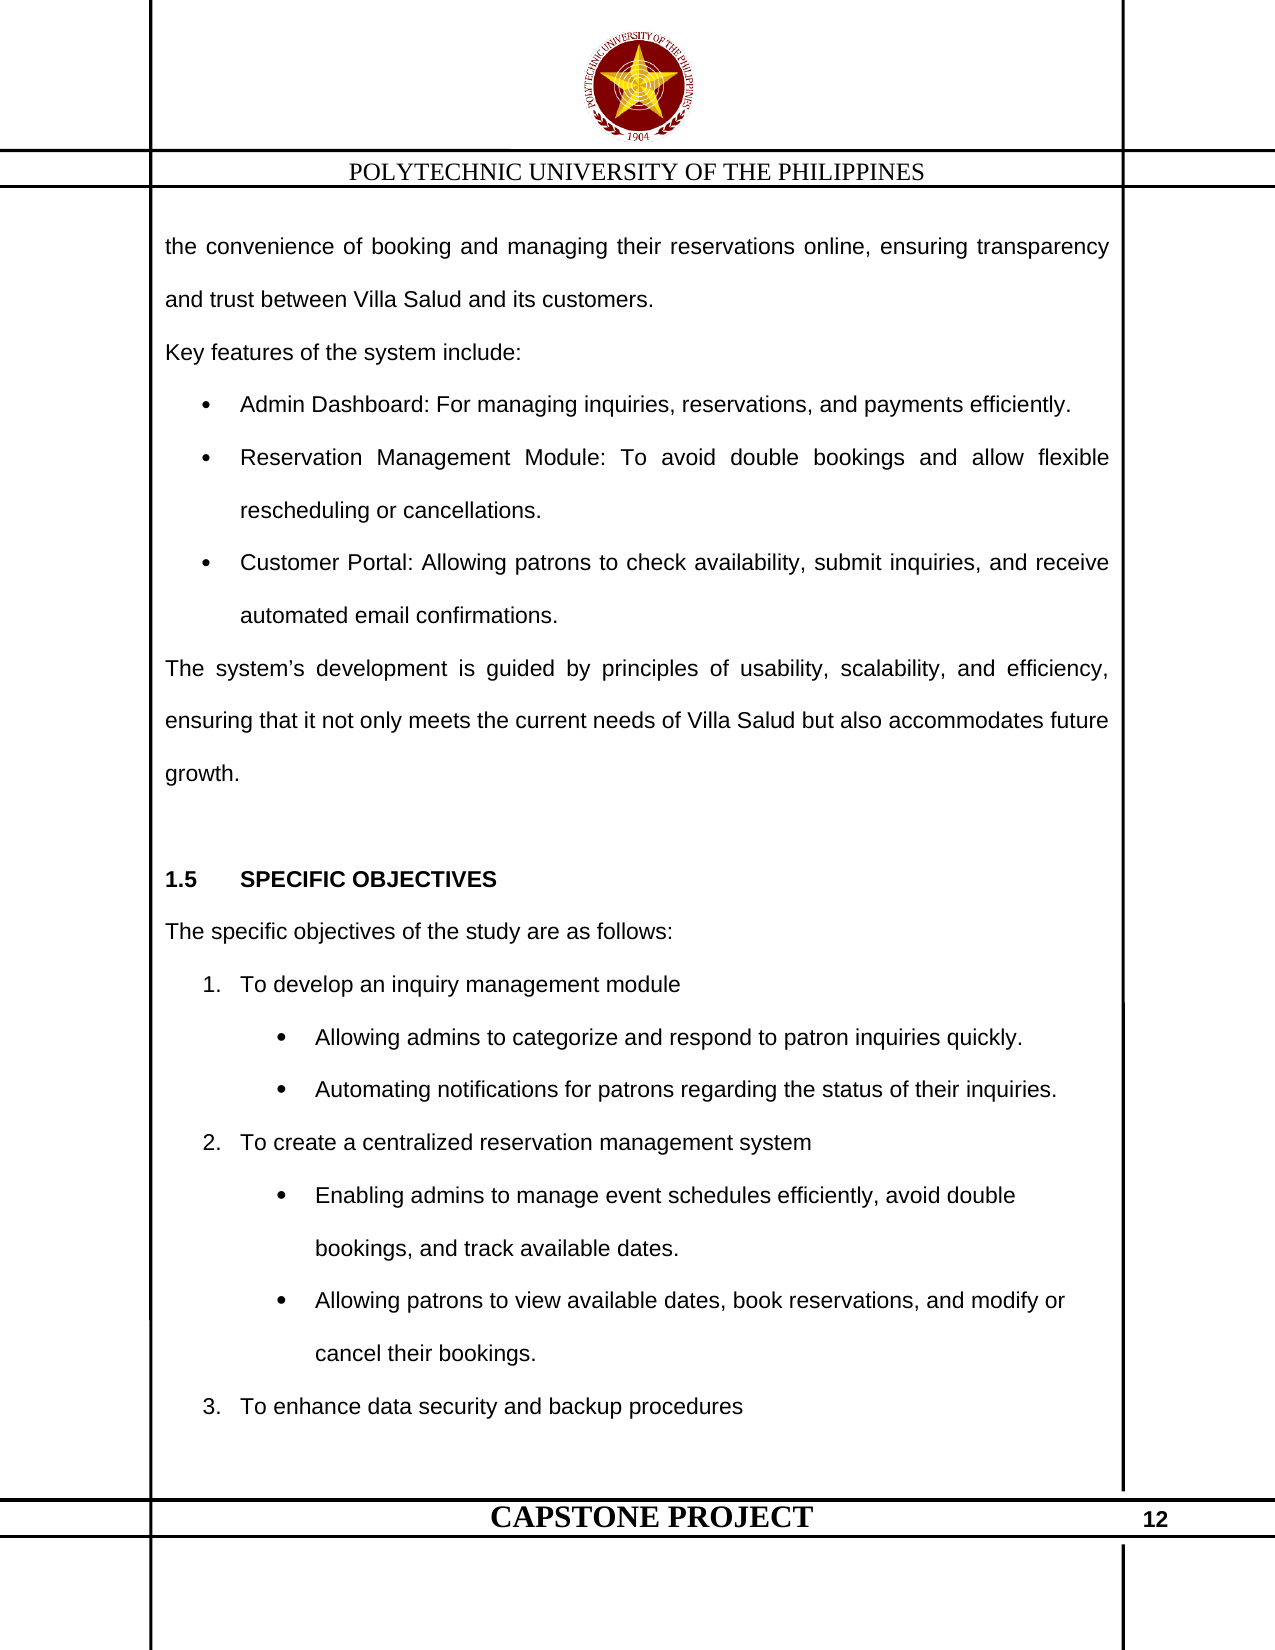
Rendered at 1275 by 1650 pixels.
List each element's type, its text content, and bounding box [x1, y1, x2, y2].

text The specific objectives of the study are as follows: [165, 918, 1110, 945]
text Key features of the system include: [165, 338, 1110, 365]
list Allowing patrons to view available dates, book reservations, and modify or cancel their bookings. [277, 1287, 1110, 1366]
picture [582, 31, 694, 142]
list Customer Portal: Allowing patrons to check availability, submit inquiries, and receive automated email confirmations. [202, 549, 1110, 628]
list Enabling admins to manage event schedules efficiently, avoid double bookings, and track available dates. [277, 1182, 1110, 1261]
text 1.5 SPECIFIC OBJECTIVES [165, 866, 1110, 892]
list Reservation Management Module: To avoid double bookings and allow flexible rescheduling or cancellations. [202, 444, 1110, 523]
list Allowing admins to categorize and respond to patron inquiries quickly. [277, 1024, 1110, 1050]
list To create a centralized reservation management system [202, 1129, 1110, 1156]
list Admin Dashboard: For managing inquiries, reservations, and payments efficiently. [202, 391, 1110, 418]
text The system’s development is guided by principles of usability, scalability, and efficiency, ensuring that it not only meets the current needs of Villa Salud but also accommodates future growth. [165, 655, 1110, 787]
list To develop an inquiry management module [202, 971, 1110, 997]
list Automating notifications for patrons regarding the status of their inquiries. [277, 1076, 1110, 1103]
list To enhance data security and backup procedures [202, 1393, 1110, 1419]
